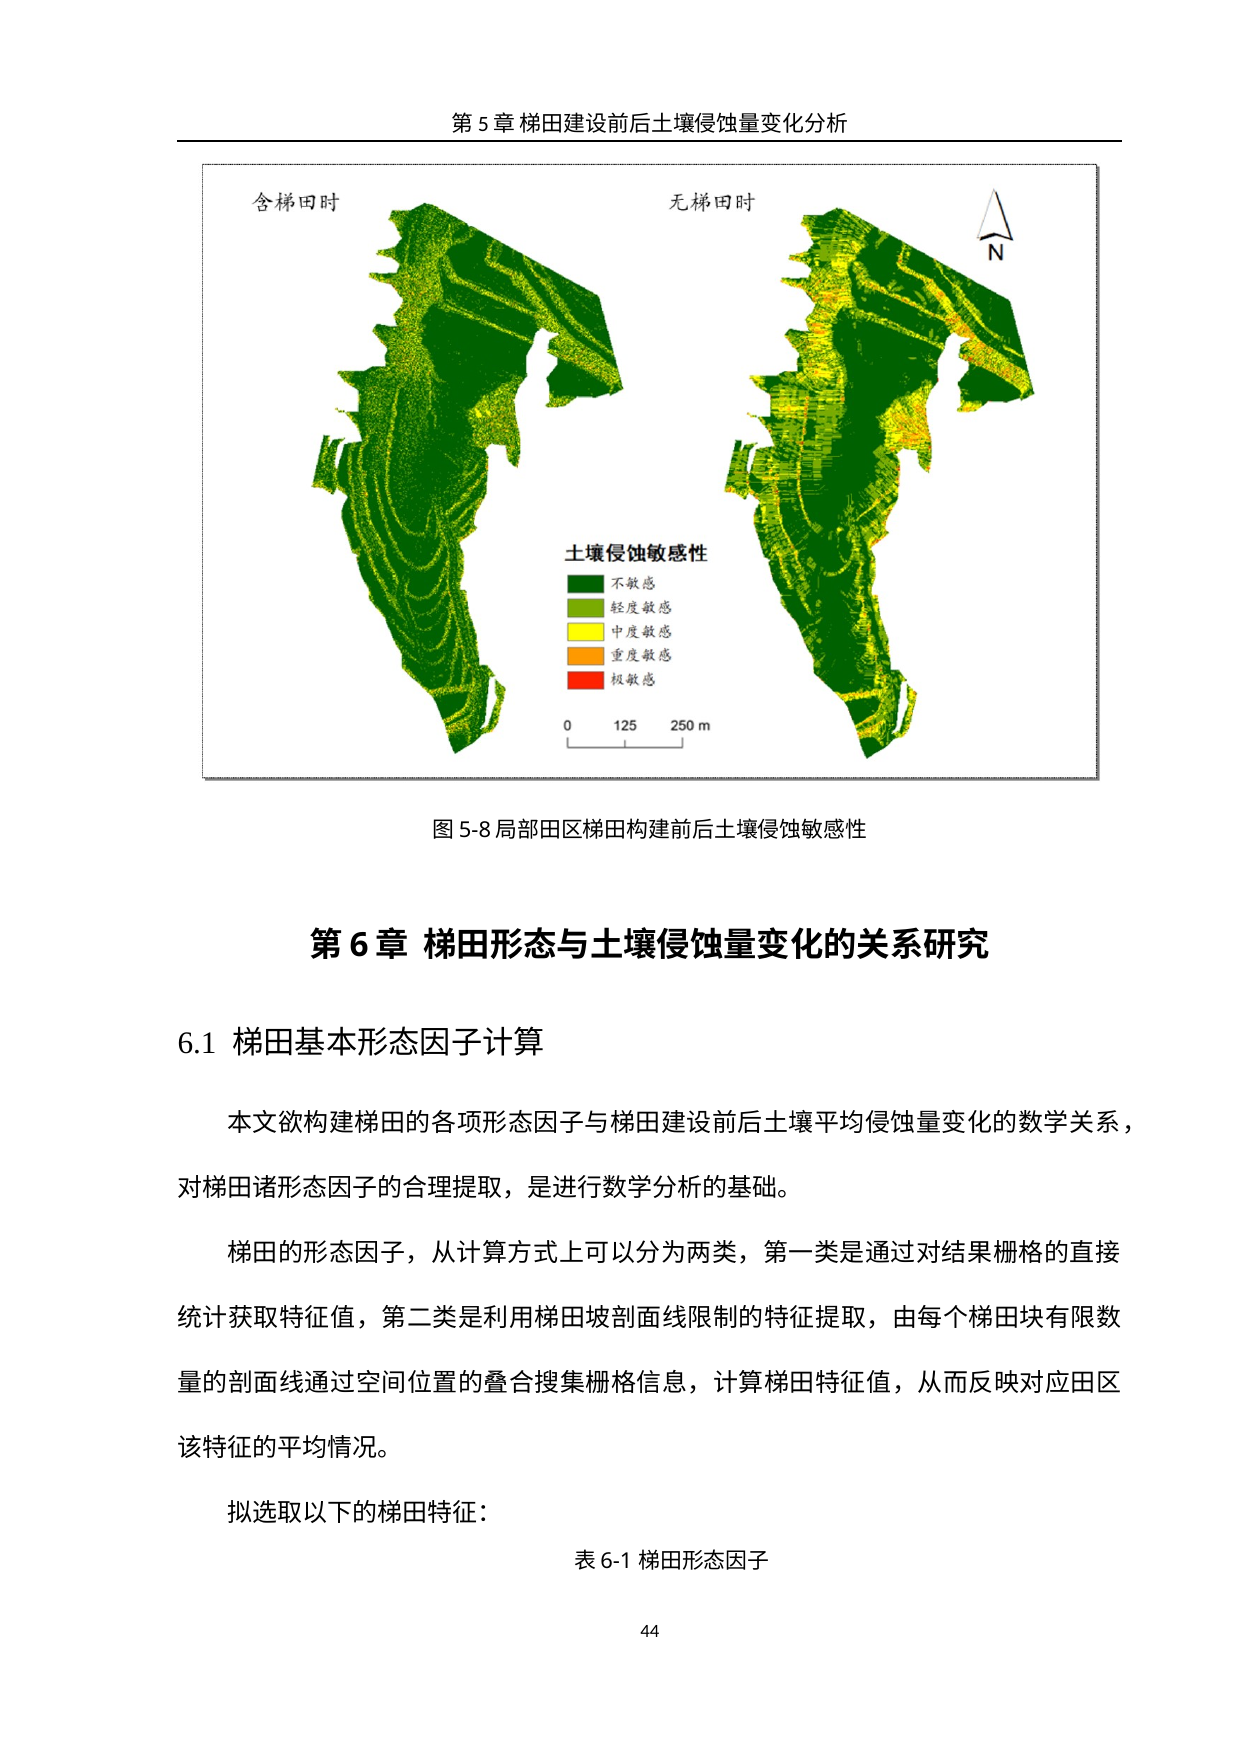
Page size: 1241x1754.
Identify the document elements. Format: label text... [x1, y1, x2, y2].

text 本文欲构建梯田的各项形态因子与梯田建设前后土壤平均侵蚀量变化的数学关系，对梯田诸形态因子的合理提取，是进行数学分析的基础。 [177, 1088, 1122, 1218]
text 拟选取以下的梯田特征： [177, 1478, 1122, 1543]
text 6.1 梯田基本形态因子计算 [177, 1007, 1122, 1072]
picture [198, 162, 1102, 783]
text 表6-1 梯田形态因子 [177, 1543, 1122, 1576]
text 第6章 梯田形态与土壤侵蚀量变化的关系研究 [177, 909, 1122, 974]
text 图5-8局部田区梯田构建前后土壤侵蚀敏感性 [177, 812, 1122, 844]
text 梯田的形态因子，从计算方式上可以分为两类，第一类是通过对结果栅格的直接统计获取特征值，第二类是利用梯田坡剖面线限制的特征提取，由每个梯田块有限数量的剖面线通过空间位置的叠合搜集栅格信息，计算梯田特征值，从而反映对应田区该特征的平均情况。 [177, 1218, 1122, 1478]
